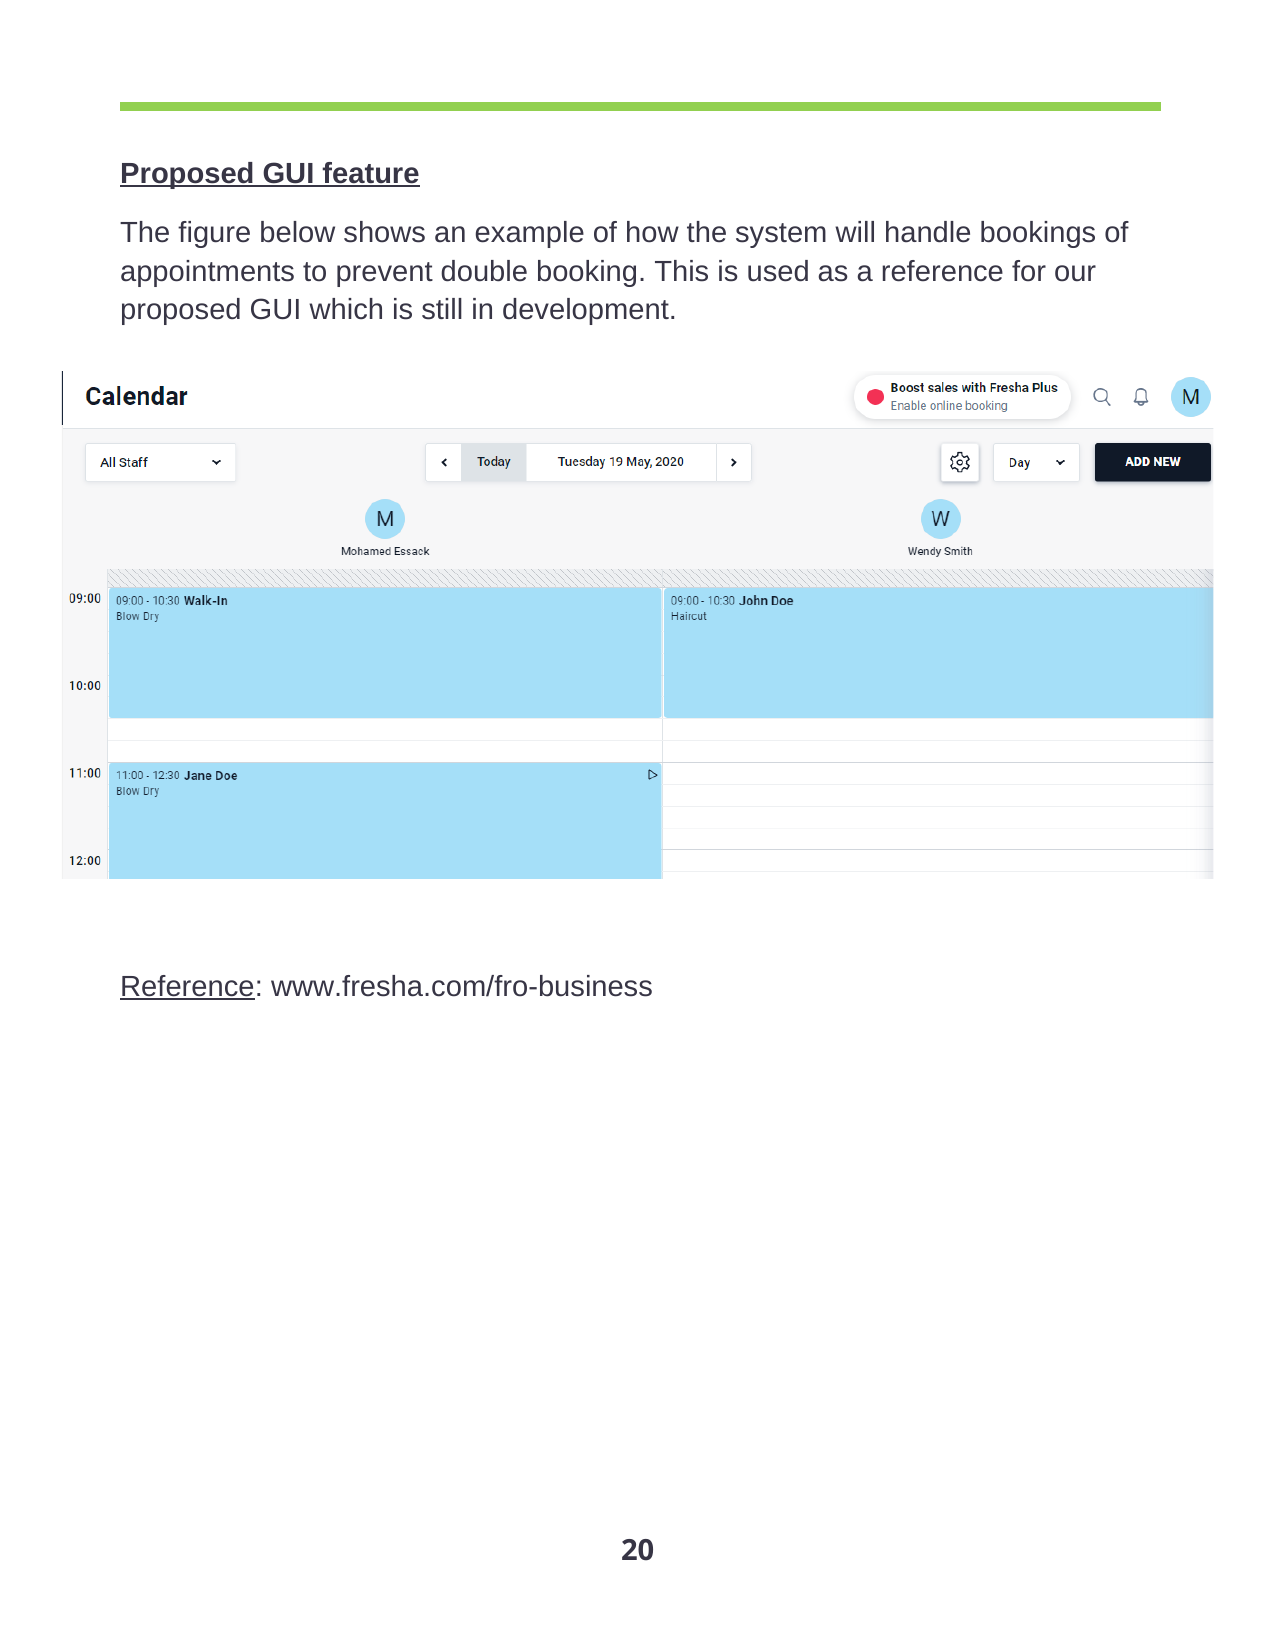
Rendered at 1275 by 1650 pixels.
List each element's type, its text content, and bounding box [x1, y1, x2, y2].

picture [61, 371, 1214, 879]
text Proposed GUI feature [120, 156, 1155, 189]
text The figure below shows an example of how the system will handle bookings of appointments to prevent double booking. This is used as a reference for our proposed GUI which is still in development. [120, 215, 1155, 326]
text Reference: www.fresha.com/fro-business [120, 969, 1155, 1002]
